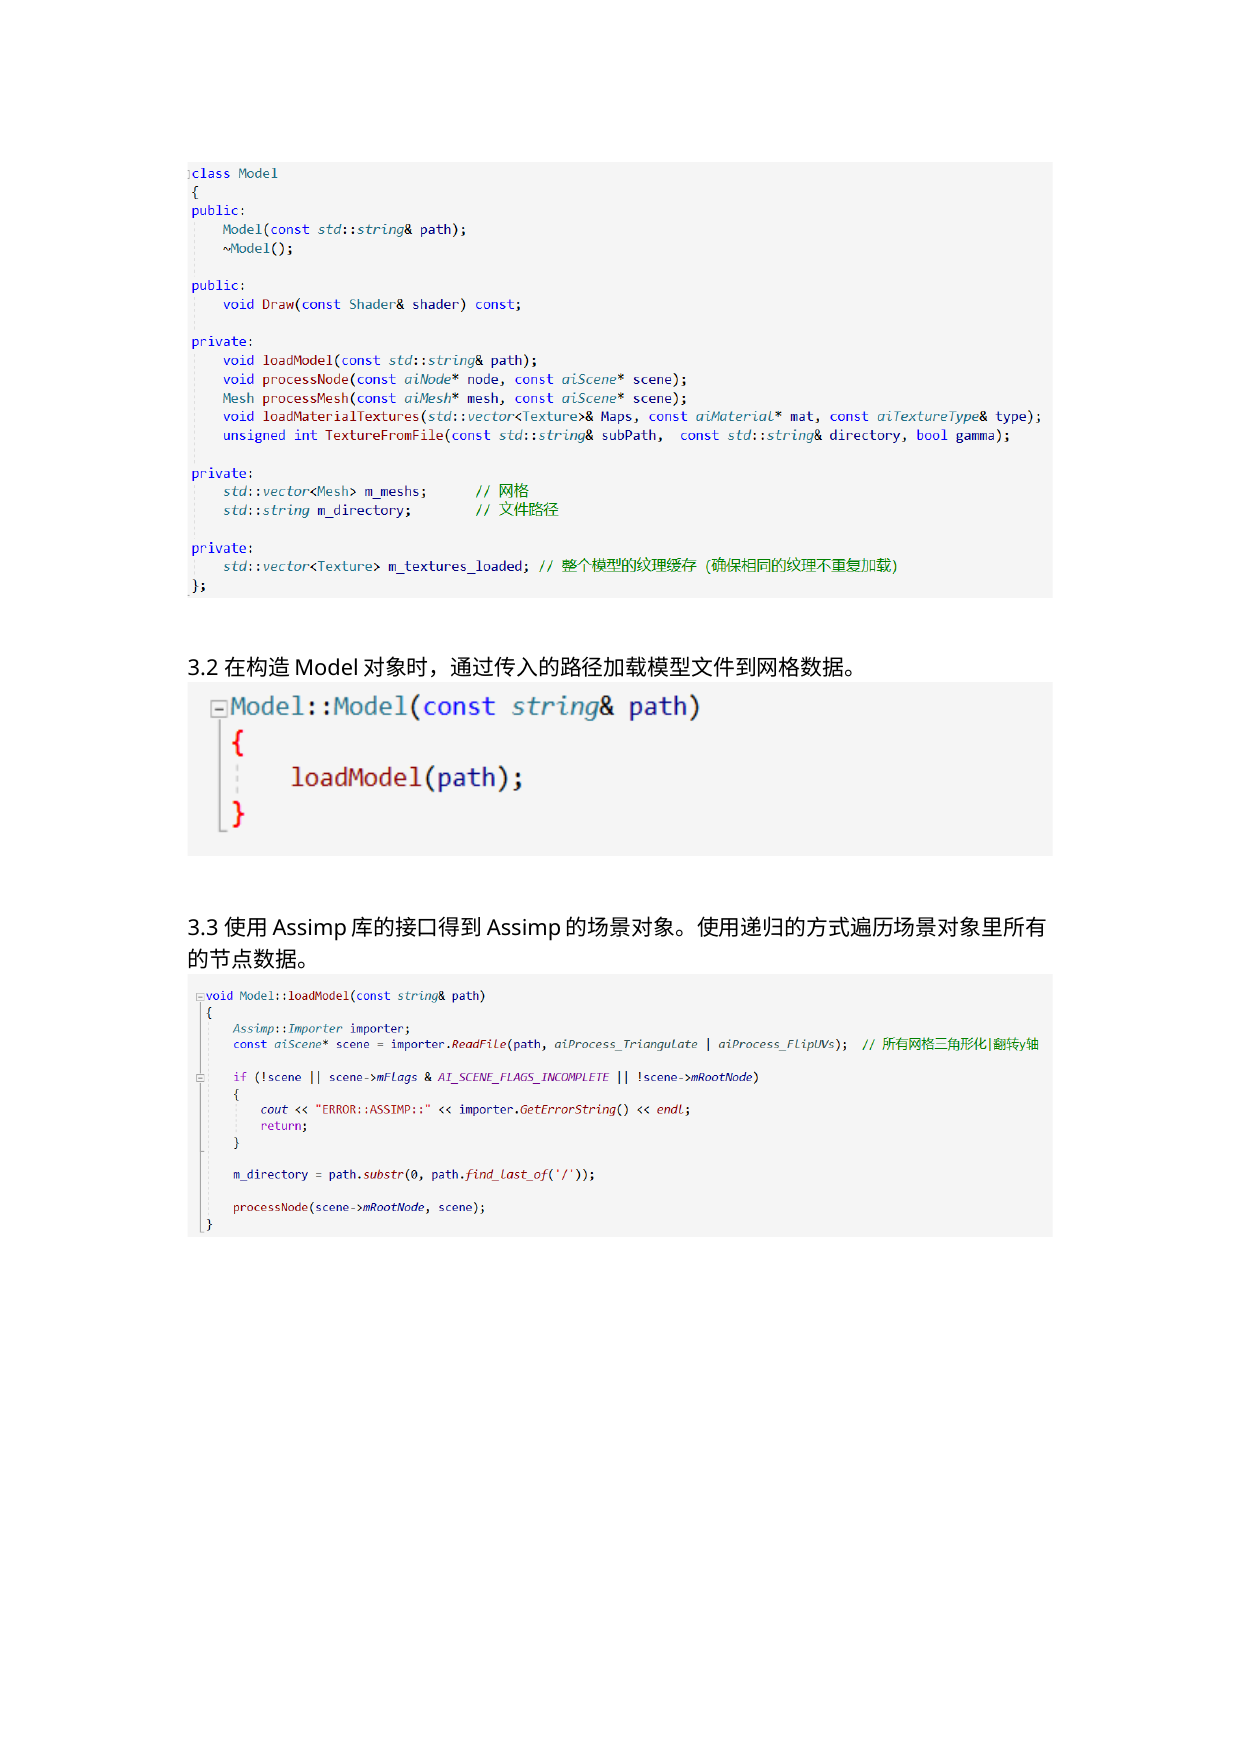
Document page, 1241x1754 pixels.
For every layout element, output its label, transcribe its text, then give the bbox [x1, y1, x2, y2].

text 3.2 在构造Model对象时，通过传入的路径加载模型文件到网格数据。 [187, 649, 1053, 682]
picture [187, 162, 1053, 598]
picture [187, 682, 1053, 856]
text 3.3 使用Assimp库的接口得到Assimp的场景对象。使用递归的方式遍历场景对象里所有的节点数据。 [187, 909, 1053, 974]
picture [187, 974, 1053, 1237]
